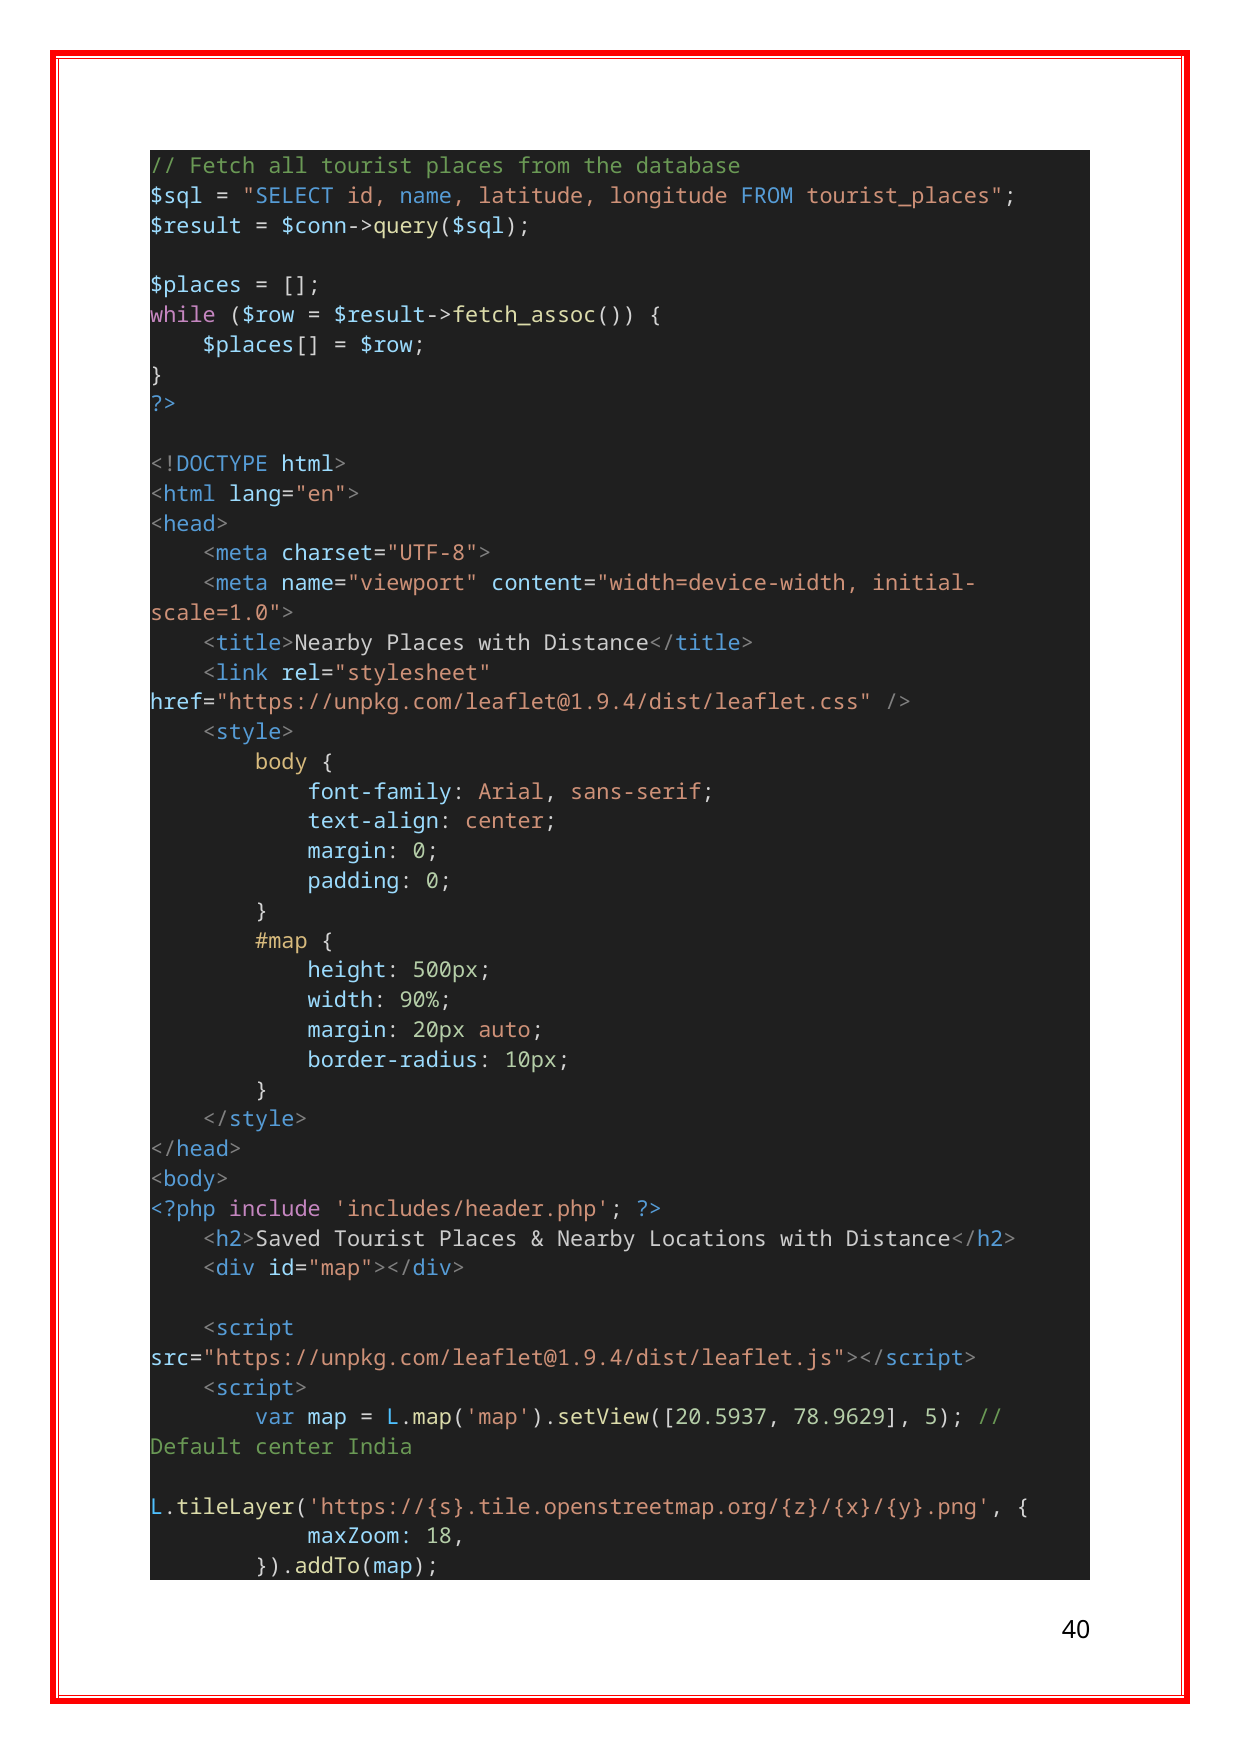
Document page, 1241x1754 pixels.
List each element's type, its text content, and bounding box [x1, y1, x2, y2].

text <h2>Saved Tourist Places & Nearby Locations with Distance</h2> [150, 1222, 1090, 1252]
text $sql = "SELECT id, name, latitude, longitude FROM tourist_places"; [150, 180, 1090, 209]
text L.tileLayer('https://{s}.tile.openstreetmap.org/{z}/{x}/{y}.png', { [150, 1461, 1090, 1520]
text while ($row = $result->fetch_assoc()) { [150, 299, 1090, 329]
text <meta charset="UTF-8"> [150, 537, 1090, 567]
text <div id="map"></div> [150, 1252, 1090, 1282]
text margin: 0; [150, 835, 1090, 865]
text $result = $conn->query($sql); [150, 209, 1090, 239]
text ?> [150, 388, 1090, 418]
text #map { [150, 924, 1090, 954]
text $places = []; [150, 269, 1090, 299]
text height: 500px; [150, 954, 1090, 984]
text </head> [150, 1133, 1090, 1163]
text <title>Nearby Places with Distance</title> [150, 627, 1090, 656]
text <script src="https://unpkg.com/leaflet@1.9.4/dist/leaflet.js"></script> [150, 1312, 1090, 1371]
text text-align: center; [150, 805, 1090, 835]
text <!DOCTYPE html> [150, 448, 1090, 478]
text } [150, 895, 1090, 924]
text <meta name="viewport" content="width=device-width, initial-scale=1.0"> [150, 567, 1090, 627]
text // Fetch all tourist places from the database [150, 150, 1090, 180]
text <?php include 'includes/header.php'; ?> [150, 1193, 1090, 1222]
text margin: 20px auto; [150, 1014, 1090, 1044]
text } [150, 358, 1090, 388]
text <link rel="stylesheet" href="https://unpkg.com/leaflet@1.9.4/dist/leaflet.css" /> [150, 656, 1090, 716]
text <script> [150, 1371, 1090, 1401]
text <body> [150, 1163, 1090, 1193]
text } [150, 1073, 1090, 1103]
text </style> [150, 1103, 1090, 1133]
text body { [150, 746, 1090, 776]
text $places[] = $row; [150, 329, 1090, 358]
text <html lang="en"> [150, 478, 1090, 507]
text border-radius: 10px; [150, 1044, 1090, 1073]
text padding: 0; [150, 865, 1090, 895]
text font-family: Arial, sans-serif; [150, 776, 1090, 805]
text width: 90%; [150, 984, 1090, 1014]
text <style> [150, 716, 1090, 746]
text maxZoom: 18, [150, 1520, 1090, 1550]
text <head> [150, 507, 1090, 537]
text }).addTo(map); [150, 1550, 1090, 1580]
text var map = L.map('map').setView([20.5937, 78.9629], 5); // Default center India [150, 1401, 1090, 1461]
